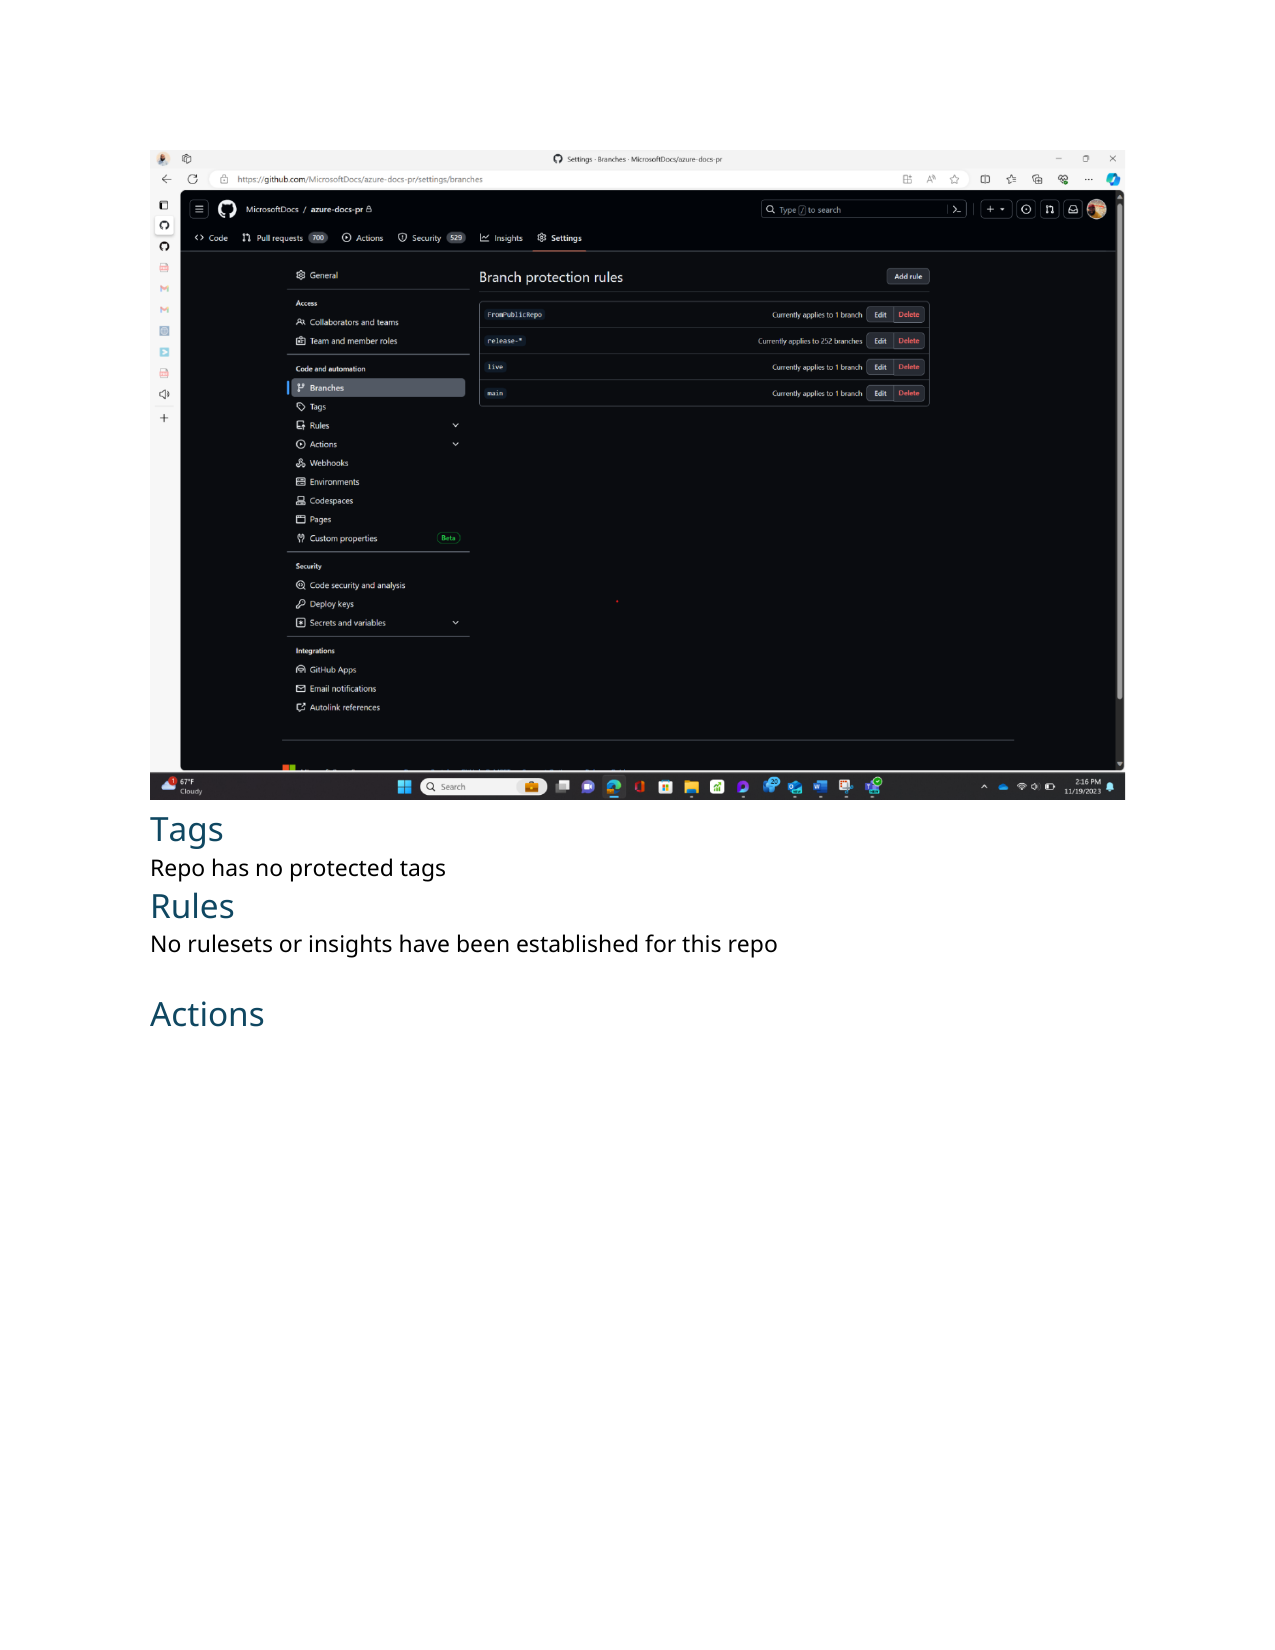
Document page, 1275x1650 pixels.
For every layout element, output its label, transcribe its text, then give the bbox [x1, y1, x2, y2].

text No rulesets or insights have been established for this repo [150, 928, 1125, 959]
text Repo has no protected tags [150, 852, 1125, 883]
text Actions [150, 991, 1125, 1036]
picture [150, 150, 1125, 800]
text Rules [150, 883, 1125, 928]
text Tags [150, 806, 1125, 852]
